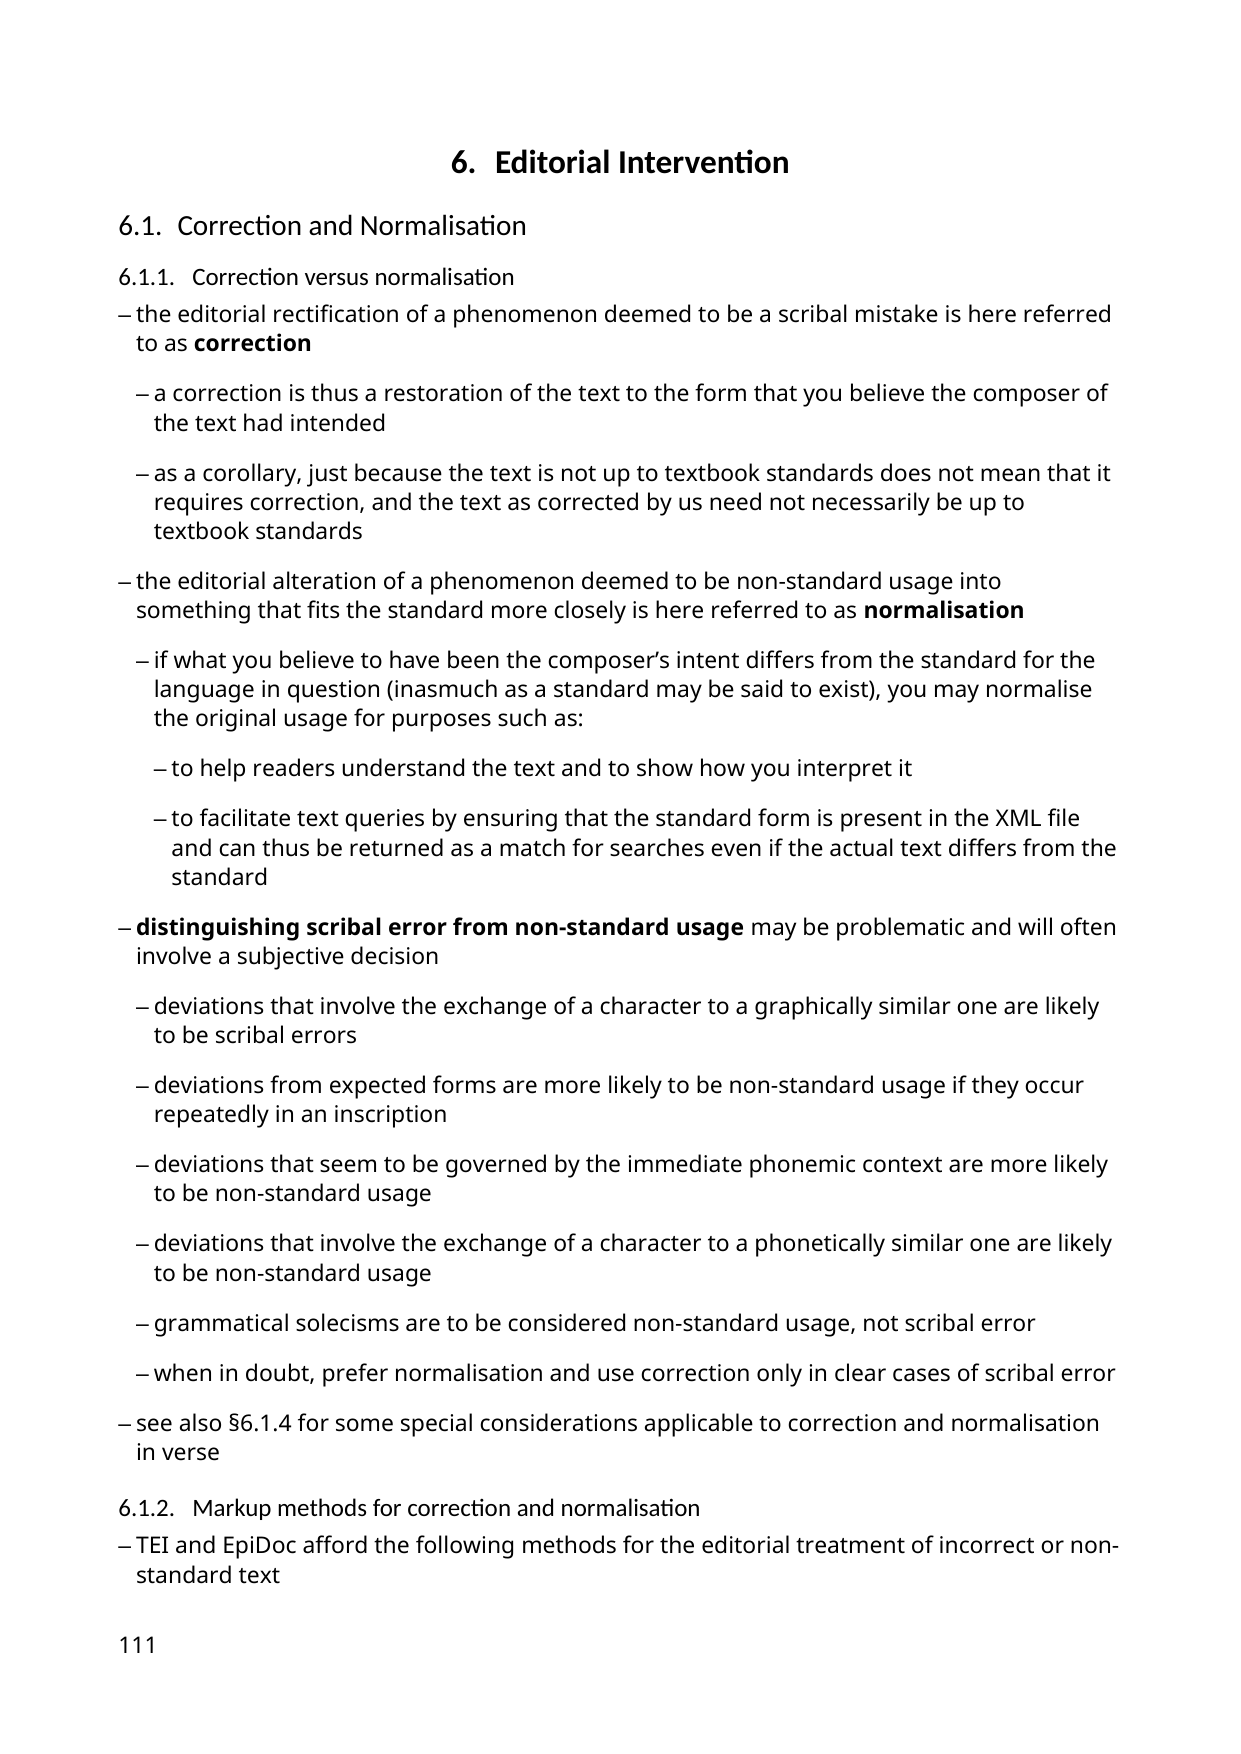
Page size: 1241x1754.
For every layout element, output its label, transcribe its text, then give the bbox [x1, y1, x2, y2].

list the editorial alteration of a phenomenon deemed to be non-standard usage into something that fits the standard more closely is here referred to as normalisation [118, 566, 1122, 624]
subtitle Markup methods for correction and normalisation [118, 1487, 1122, 1524]
list to help readers understand the text and to show how you interpret it [153, 753, 1122, 783]
list see also §6.1.4 for some special considerations applicable to correction and normalisation in verse [118, 1408, 1122, 1466]
list distinguishing scribal error from non-standard usage may be problematic and will often involve a subjective decision [118, 912, 1122, 970]
list deviations from expected forms are more likely to be non-standard usage if they occur repeatedly in an inscription [136, 1070, 1122, 1128]
subtitle Correction versus normalisation [118, 256, 1122, 293]
list as a corollary, just because the text is not up to textbook standards does not mean that it requires correction, and the text as corrected by us need not necessarily be up to textbook standards [136, 458, 1122, 545]
list to facilitate text queries by ensuring that the standard form is present in the XML file and can thus be returned as a match for searches even if the actual text differs from the standard [153, 803, 1122, 891]
subtitle Correction and Normalisation [118, 206, 1122, 243]
list TEI and EpiDoc afford the following methods for the editorial treatment of incorrect or non-standard text [118, 1531, 1122, 1589]
list a correction is thus a restoration of the text to the form that you believe the composer of the text had intended [136, 378, 1122, 437]
list deviations that involve the exchange of a character to a phonetically similar one are likely to be non-standard usage [136, 1228, 1122, 1287]
list grammatical solecisms are to be considered non-standard usage, not scribal error [136, 1308, 1122, 1337]
list when in doubt, prefer normalisation and use correction only in clear cases of scribal error [136, 1358, 1122, 1387]
list if what you believe to have been the composer’s intent differs from the standard for the language in question (inasmuch as a standard may be said to exist), you may normalise the original usage for purposes such as: [136, 645, 1122, 733]
subtitle Editorial Intervention [118, 143, 1122, 181]
list deviations that seem to be governed by the immediate phonemic context are more likely to be non-standard usage [136, 1149, 1122, 1208]
list deviations that involve the exchange of a character to a graphically similar one are likely to be scribal errors [136, 991, 1122, 1049]
list the editorial rectification of a phenomenon deemed to be a scribal mistake is here referred to as correction [118, 299, 1122, 358]
